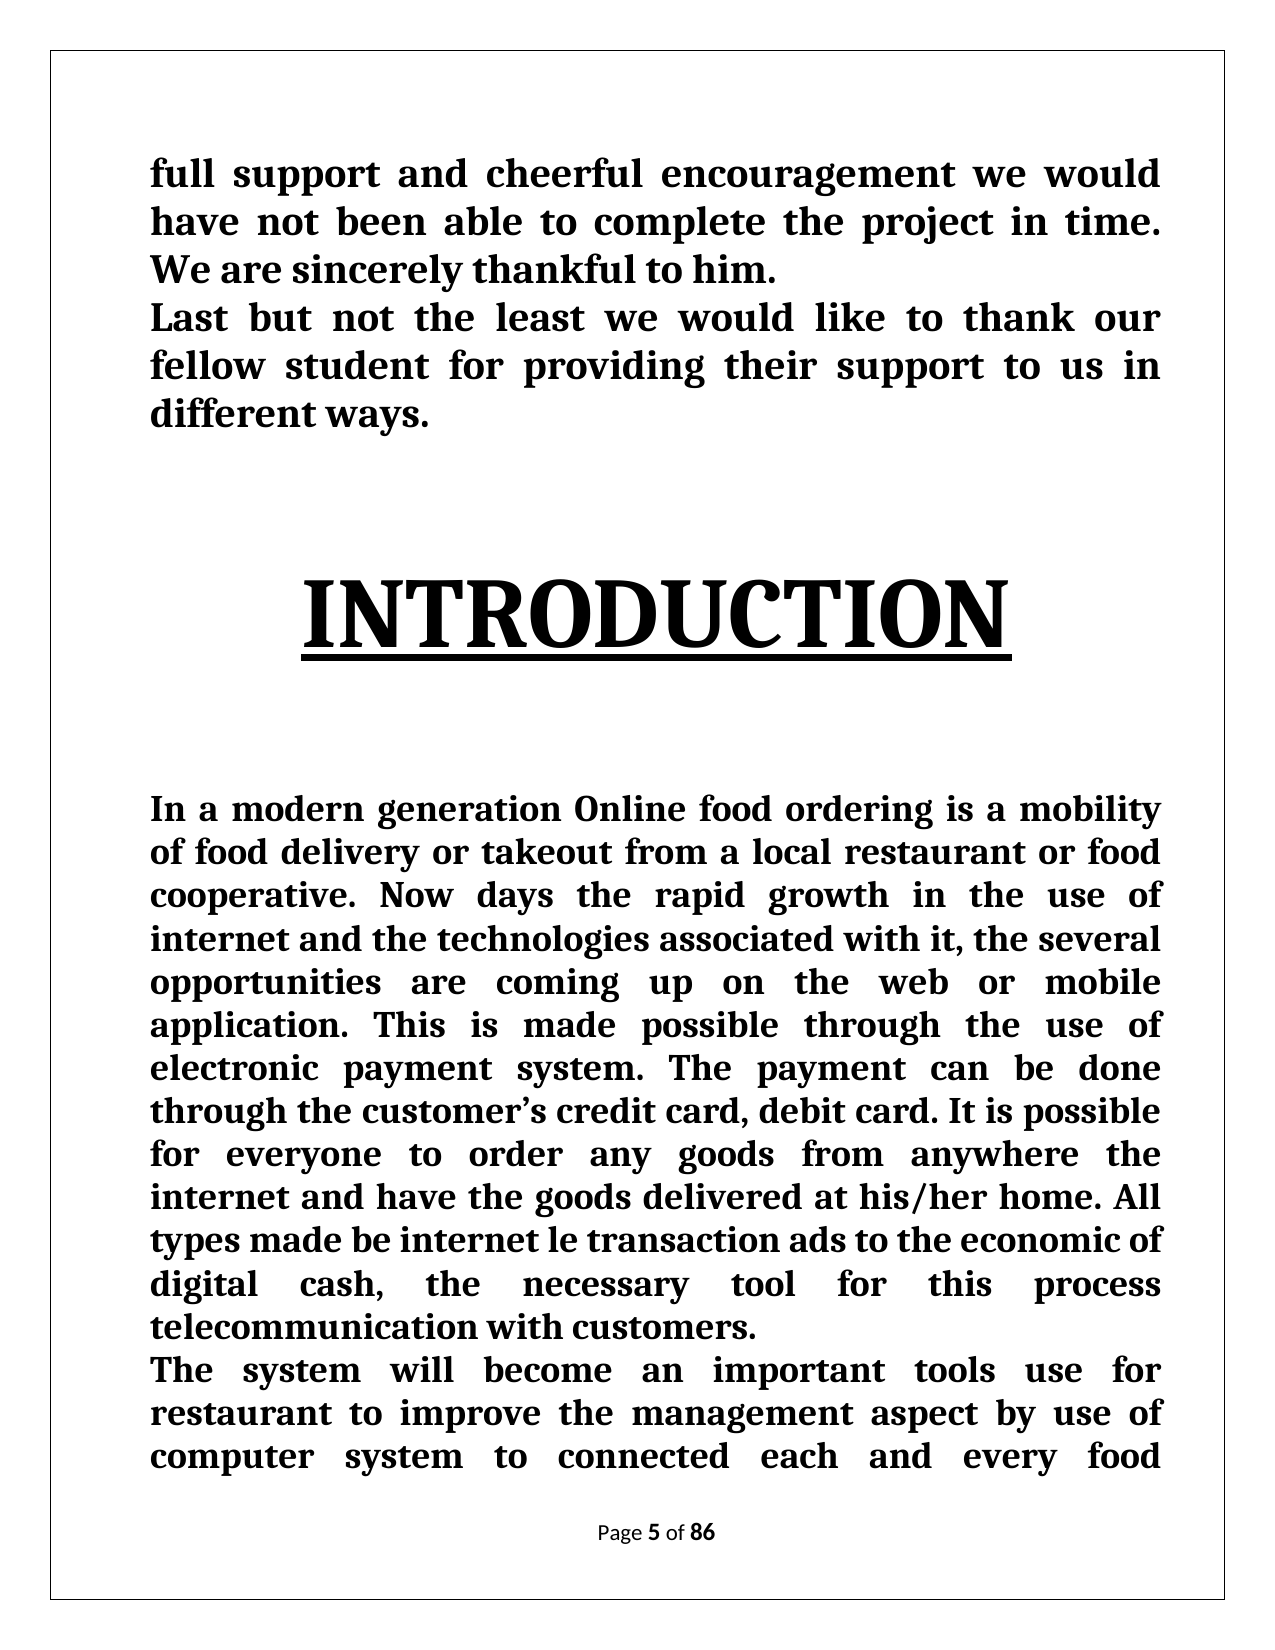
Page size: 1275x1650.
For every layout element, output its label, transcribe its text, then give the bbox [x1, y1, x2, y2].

text INTRODUCTION [150, 558, 1162, 673]
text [150, 150, 1162, 294]
text Last but not the least we would like to thank our fellow student for providing their support to us in different ways. [150, 294, 1162, 437]
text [150, 1348, 1162, 1478]
text In a modern generation Online food ordering is a mobility of food delivery or takeout from a local restaurant or food cooperative. Now days the rapid growth in the use of internet and the technologies associated with it, the several opportunities are coming up on the web or mobile application. This is made possible through the use of electronic payment system. The payment can be done through the customer’s credit card, debit card. It is possible for everyone to order any goods from anywhere the internet and have the goods delivered at his/her home. All types made be internet le transaction ads to the economic of digital cash, the necessary tool for this process telecommunication with customers. [150, 788, 1162, 1348]
